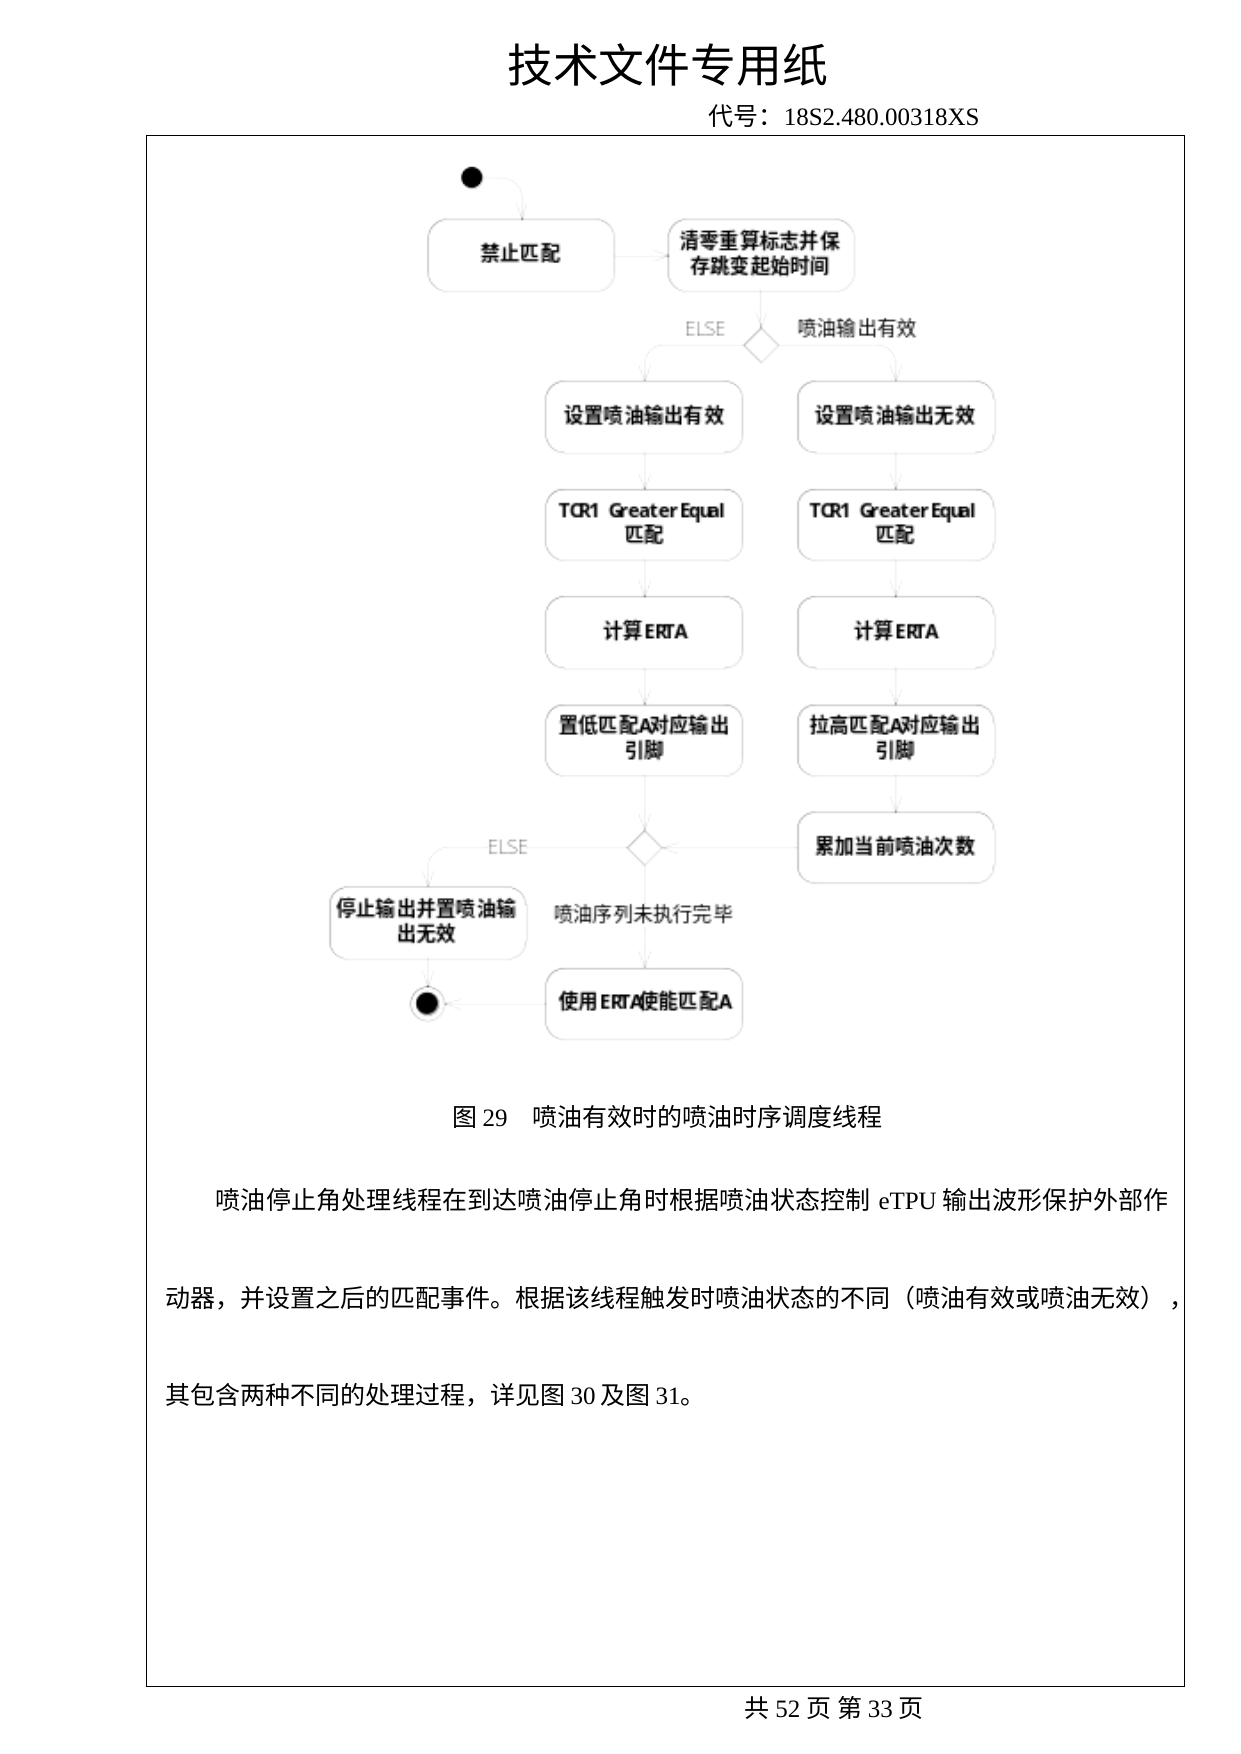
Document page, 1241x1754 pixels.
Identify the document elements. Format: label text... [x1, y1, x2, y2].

text 图29 喷油有效时的喷油时序调度线程 [165, 1083, 1169, 1148]
text 喷油停止角处理线程在到达喷油停止角时根据喷油状态控制eTPU输出波形保护外部作动器，并设置之后的匹配事件。根据该线程触发时喷油状态的不同（喷油有效或喷油无效），其包含两种不同的处理过程，详见图30及图31。 [165, 1166, 1169, 1426]
